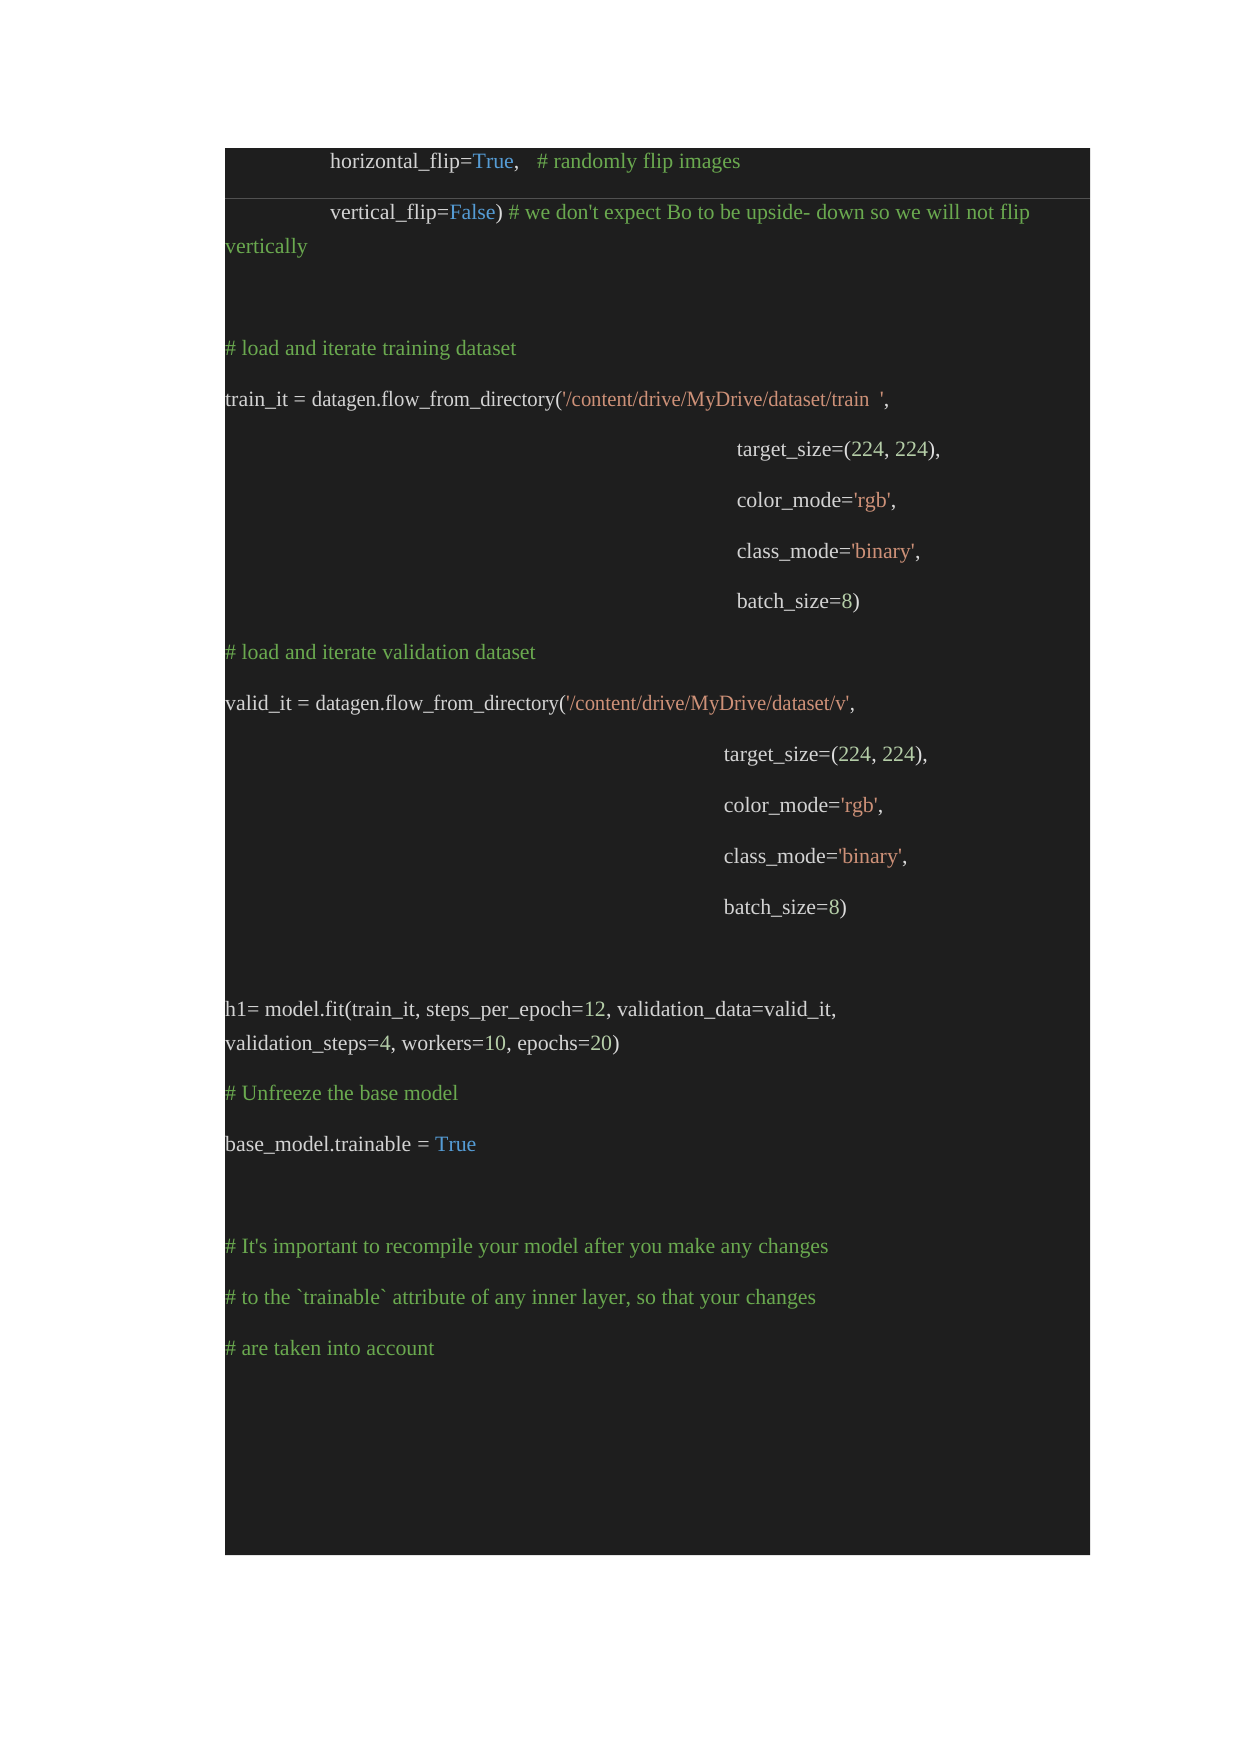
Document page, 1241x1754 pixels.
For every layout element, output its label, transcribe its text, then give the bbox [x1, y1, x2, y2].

text h1= model.fit(train_it, steps_per_epoch=12, validation_data=valid_it, validation_steps=4, workers=10, epochs=20) [225, 996, 975, 1055]
text # are taken into account [225, 1334, 1240, 1360]
text # load and iterate validation dataset [225, 639, 1240, 664]
text # load and iterate training dataset [225, 335, 1240, 360]
text batch_size=8) [737, 588, 1240, 614]
text vertical_flip=False) # we don't expect Bo to be upside- down so we will not flip vertically [225, 199, 1054, 258]
text color_mode='rgb', [724, 792, 1240, 817]
text target_size=(224, 224), [724, 741, 1240, 766]
text horizontal_flip=True, # randomly flip images [330, 148, 1240, 173]
text # Unfreeze the base model [225, 1080, 1240, 1105]
text base_model.trainable = True [225, 1131, 1240, 1156]
text batch_size=8) [724, 894, 1240, 919]
text # It's important to recompile your model after you make any changes [225, 1233, 1001, 1258]
text # to the `trainable` attribute of any inner layer, so that your changes [225, 1284, 1054, 1309]
text class_mode='binary', [737, 538, 1240, 563]
text train_it = datagen.flow_from_directory('/content/drive/MyDrive/dataset/train ', [225, 386, 1042, 411]
text target_size=(224, 224), [737, 436, 1240, 461]
text valid_it = datagen.flow_from_directory('/content/drive/MyDrive/dataset/v', [225, 690, 1091, 716]
text class_mode='binary', [724, 843, 1240, 868]
text color_mode='rgb', [737, 487, 1240, 512]
